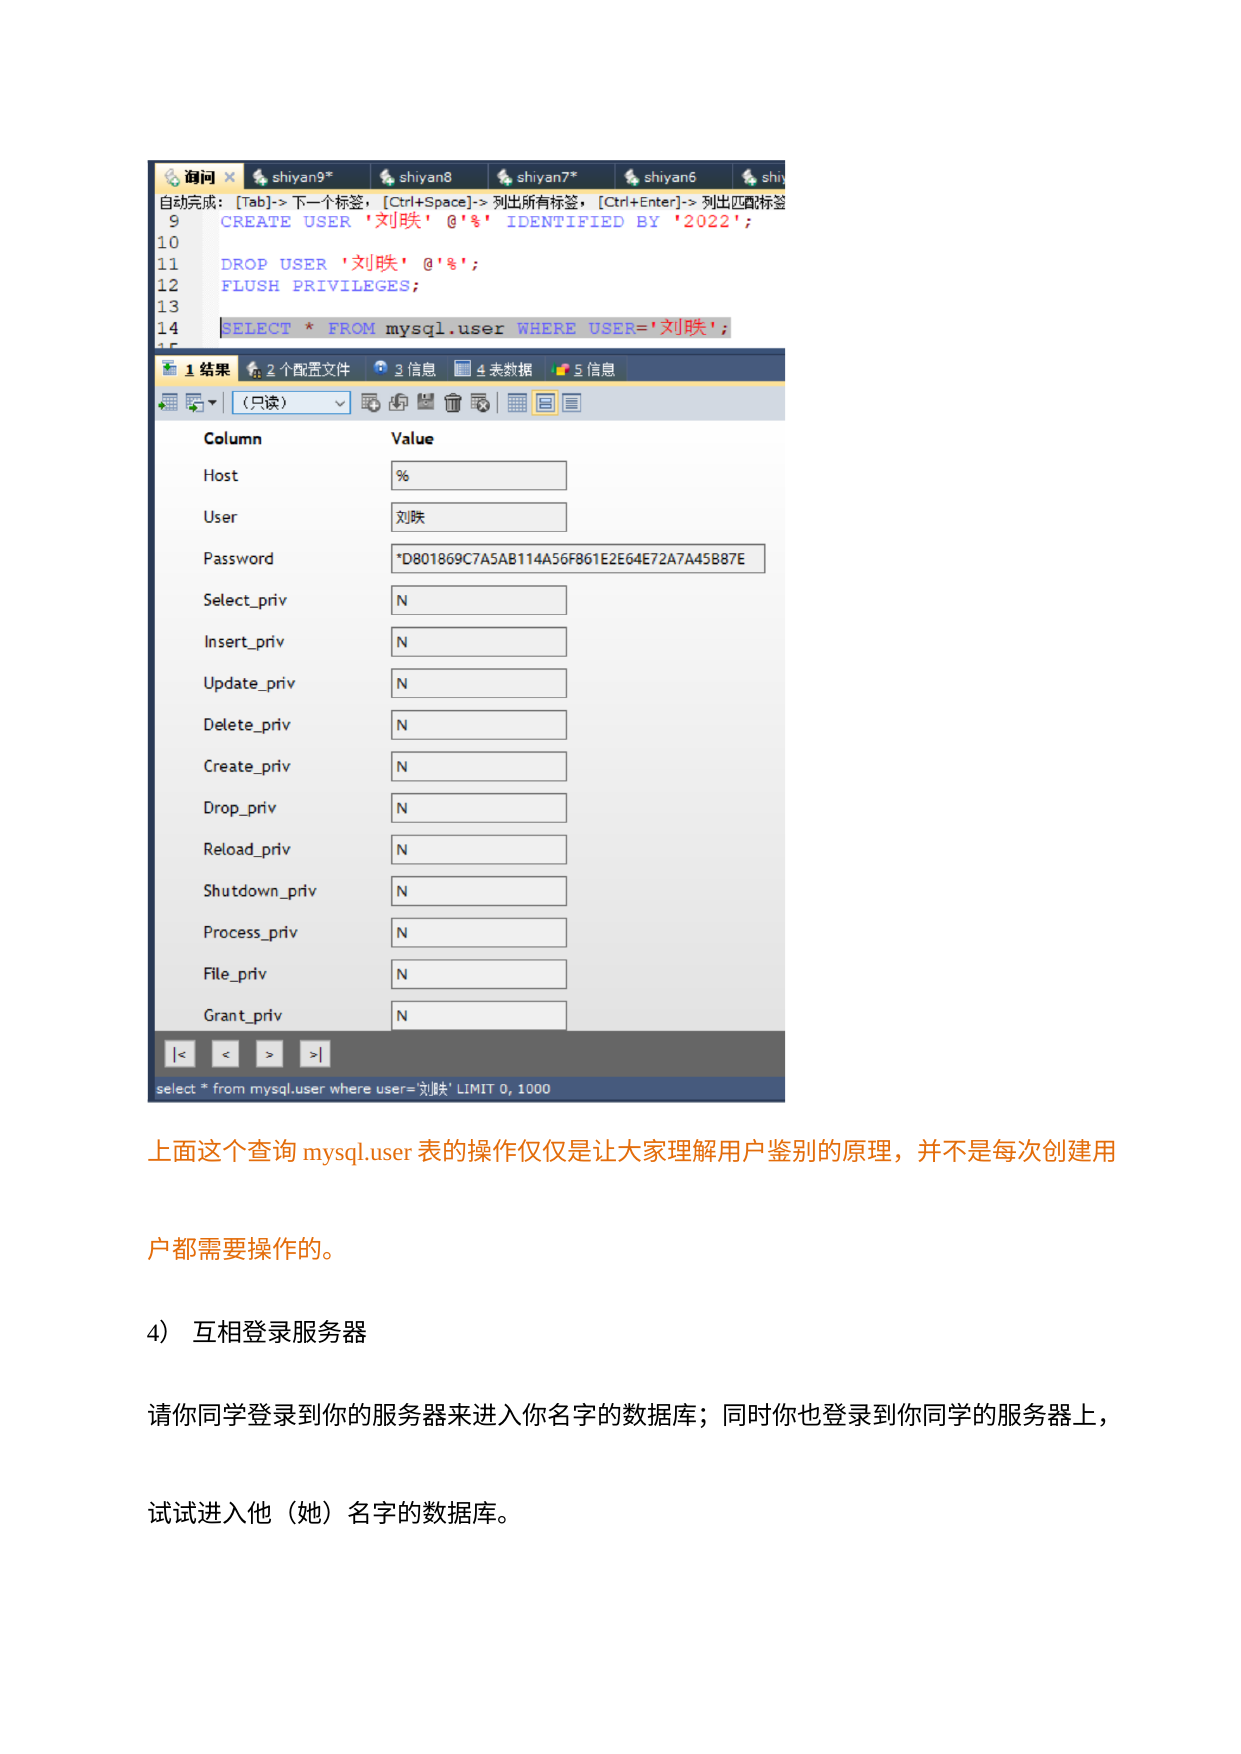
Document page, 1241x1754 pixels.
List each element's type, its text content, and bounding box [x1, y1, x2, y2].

list 互相登录服务器 [147, 1298, 1122, 1363]
text 上面这个查询mysql.user表的操作仅仅是让大家理解用户鉴别的原理，并不是每次创建用户都需要操作的。 [148, 1117, 1122, 1280]
picture [147, 160, 786, 1103]
list 请你同学登录到你的服务器来进入你名字的数据库；同时你也登录到你同学的服务器上，试试进入他（她）名字的数据库。 [148, 1381, 1122, 1544]
